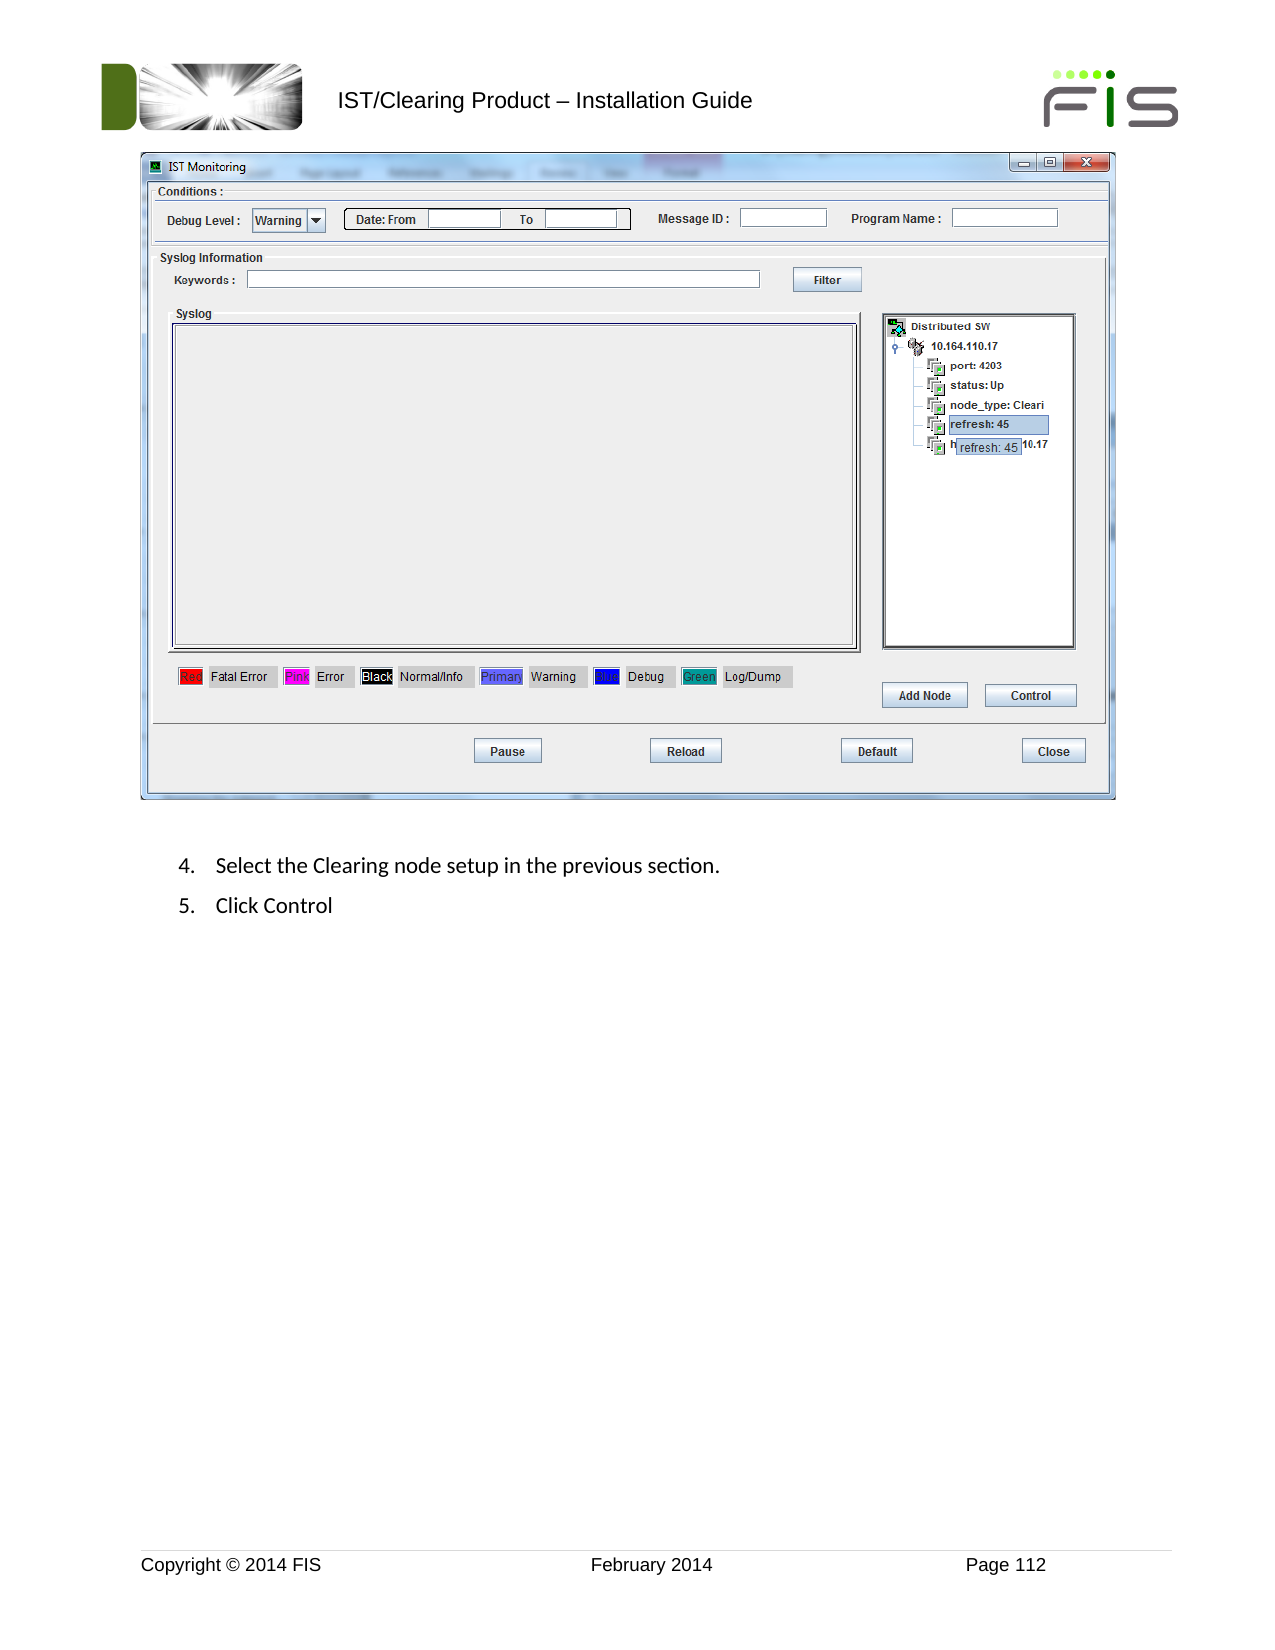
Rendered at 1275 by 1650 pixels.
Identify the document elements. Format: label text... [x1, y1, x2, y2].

list Select the Clearing node setup in the previous section. [178, 851, 1172, 879]
picture [1043, 70, 1179, 127]
picture [140, 152, 1116, 800]
picture [101, 51, 313, 146]
list Click Control [178, 892, 1172, 920]
